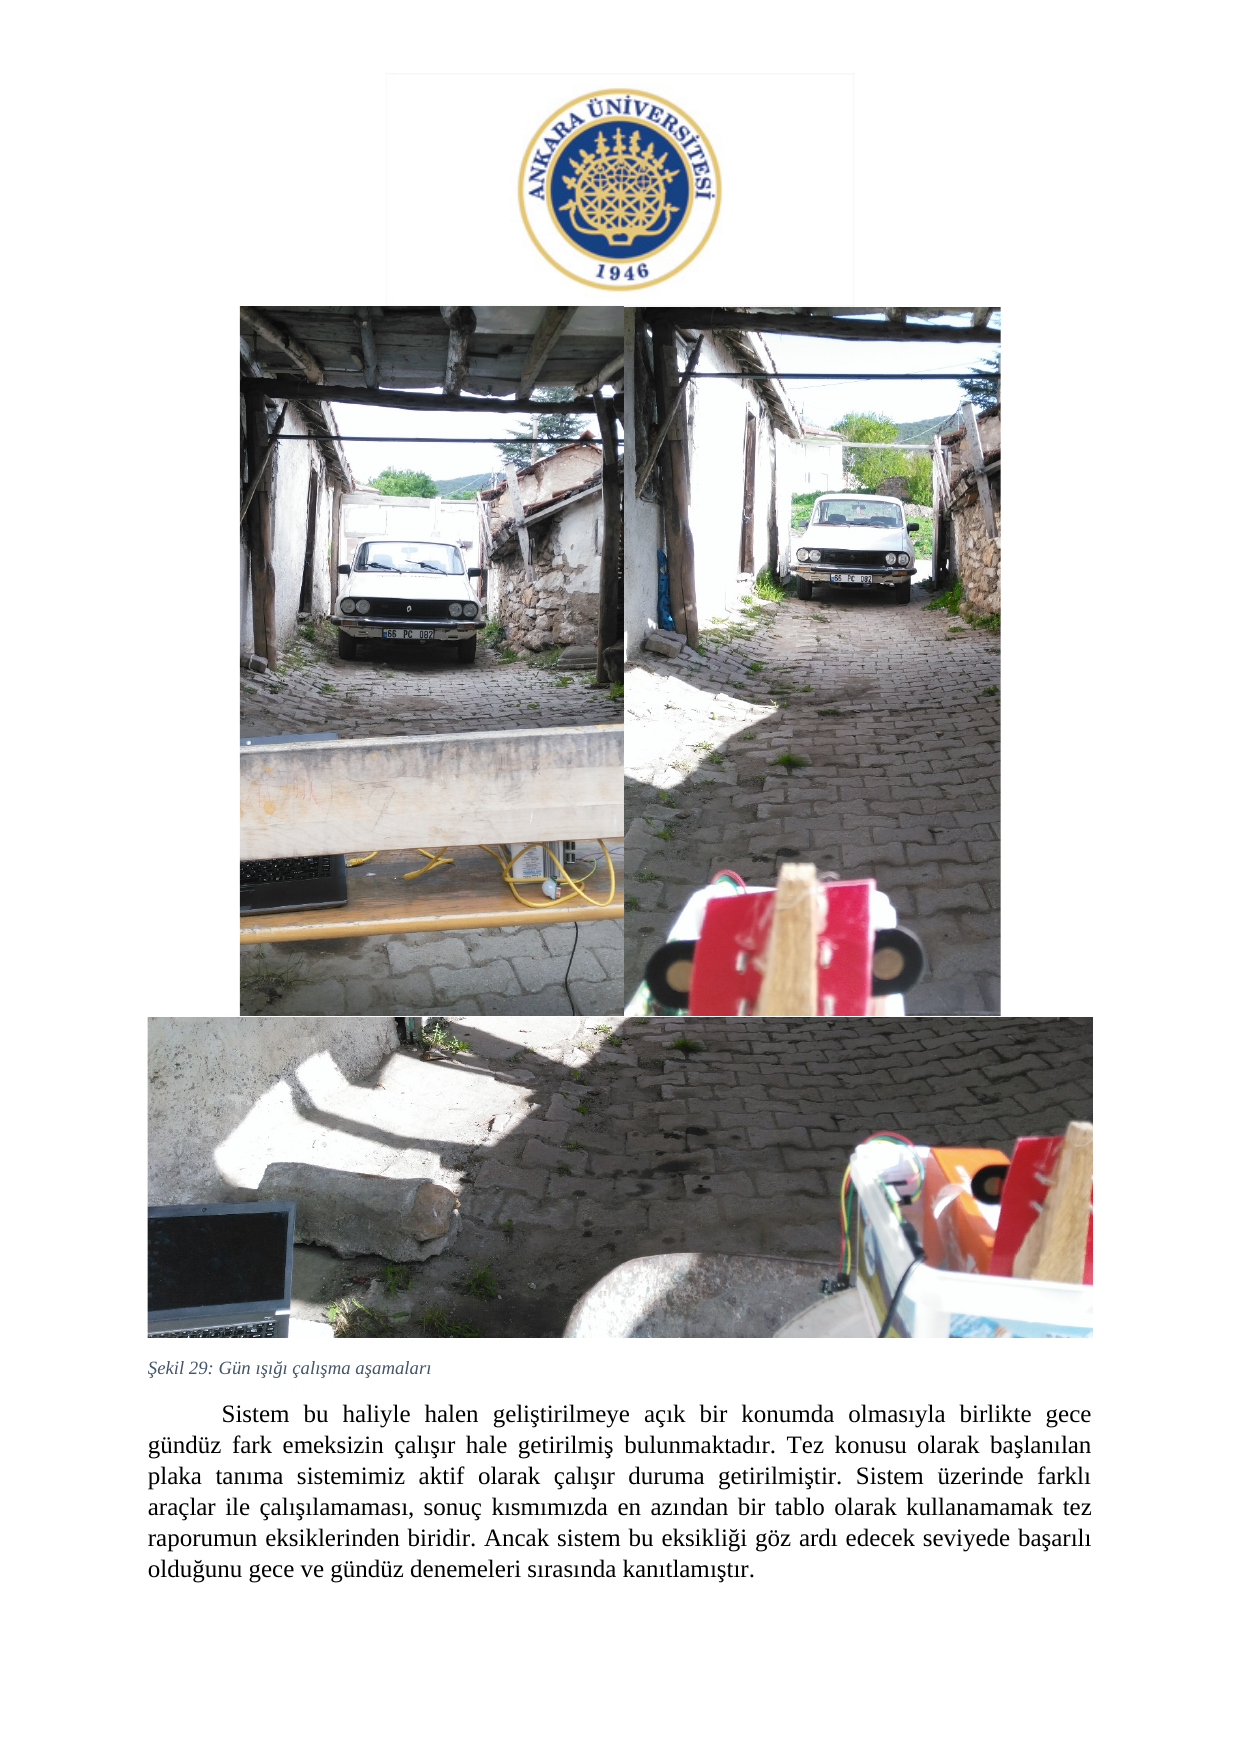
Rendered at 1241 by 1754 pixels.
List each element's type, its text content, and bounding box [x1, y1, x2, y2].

picture [239, 73, 1001, 1016]
text Şekil 29: Gün ışığı çalışma aşamaları [148, 1357, 1093, 1378]
picture [147, 1017, 1093, 1338]
text Sistem bu haliyle halen geliştirilmeye açık bir konumda olmasıyla birlikte gece gündüz fark emeksizin çalışır hale getirilmiş bulunmaktadır. Tez konusu olarak başlanılan plaka tanıma sistemimiz aktif olarak çalışır duruma getirilmiştir. Sistem üzerinde farklı araçlar ile çalışılamaması, sonuç kısmımızda en azından bir tablo olarak kullanamamak tez raporumun eksiklerinden biridir. Ancak sistem bu eksikliği göz ardı edecek seviyede başarılı olduğunu gece ve gündüz denemeleri sırasında kanıtlamıştır. [148, 1399, 1093, 1583]
